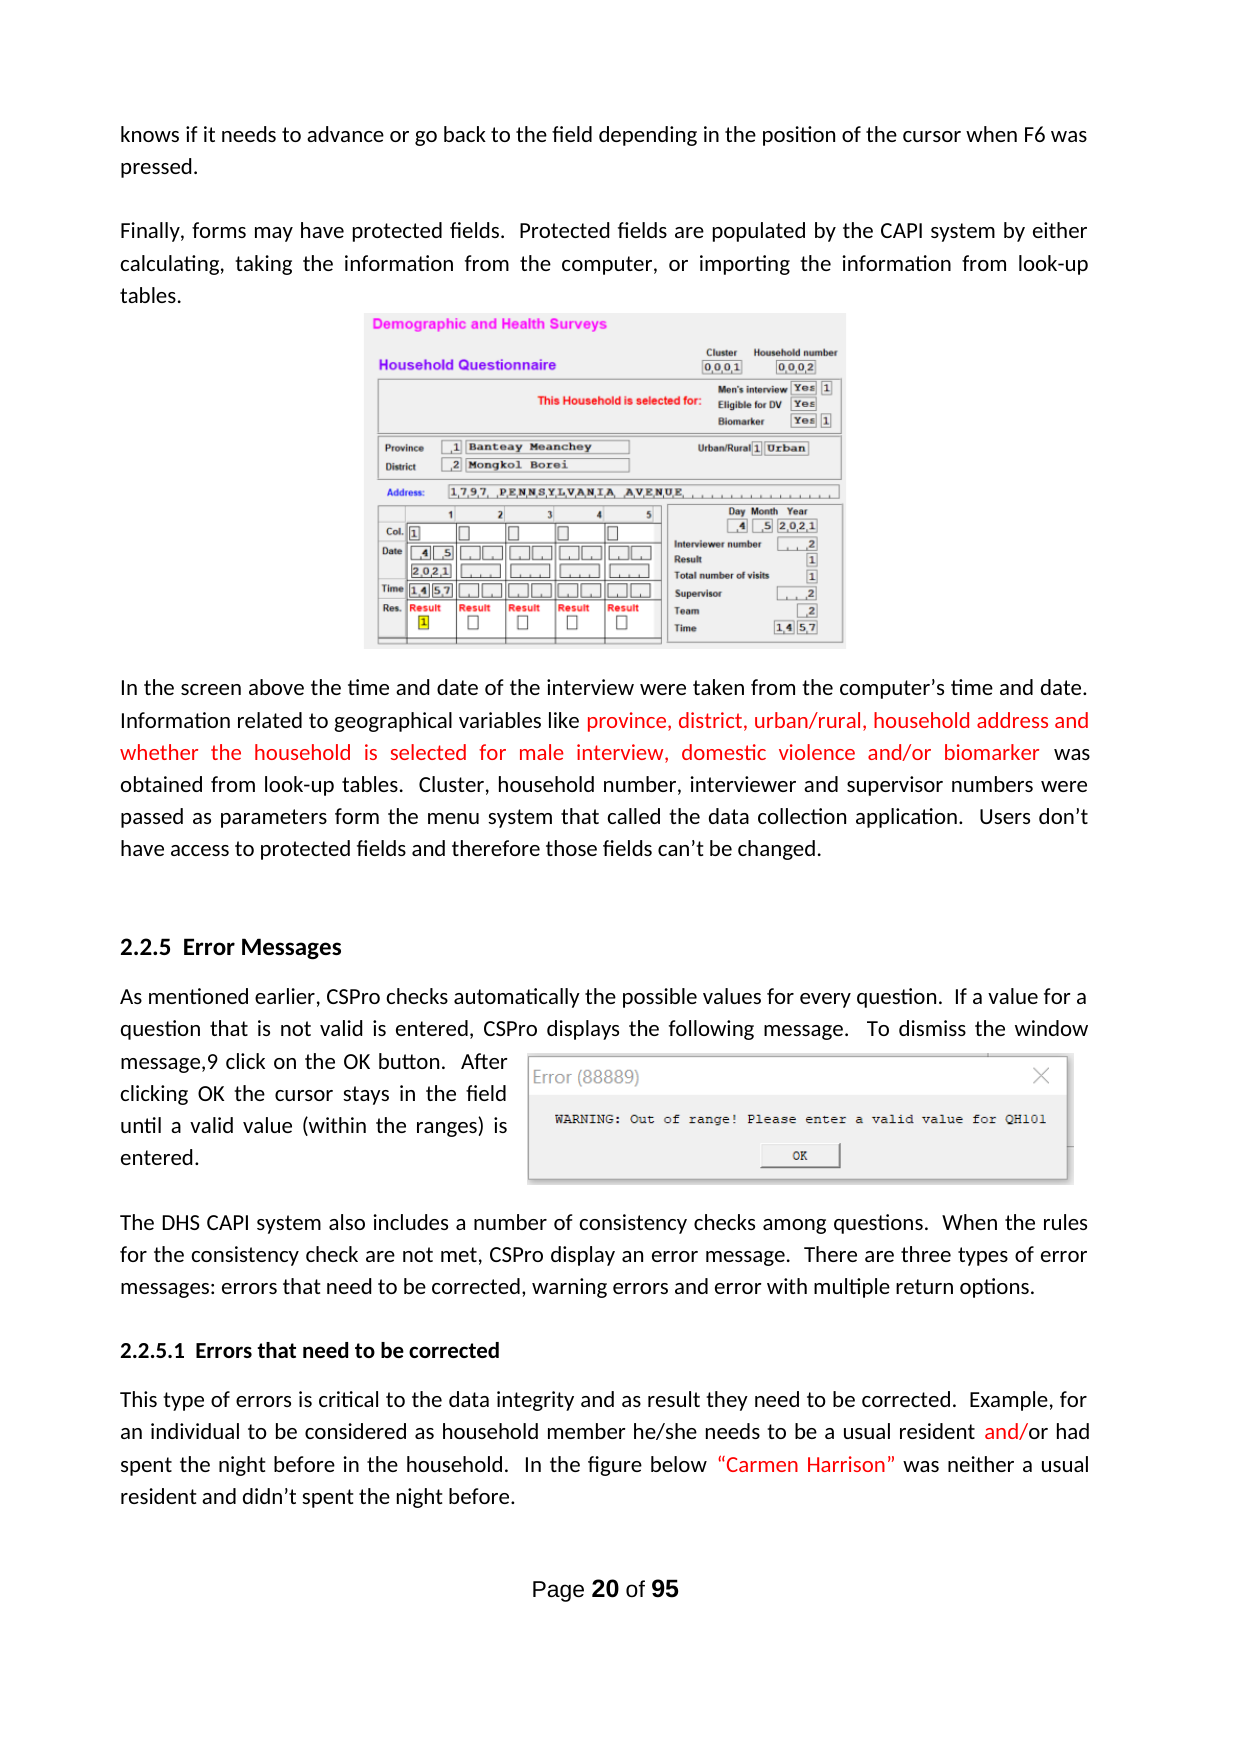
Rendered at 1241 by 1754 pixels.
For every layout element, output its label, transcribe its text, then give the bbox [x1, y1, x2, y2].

text Finally, forms may have protected fields. Protected fields are populated by the CAPI system by either calculating, taking the information from the computer, or importing the information from look-up tables. [120, 217, 1090, 309]
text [120, 120, 1090, 180]
text The DHS CAPI system also includes a number of consistency checks among questions. When the rules for the consistency check are not met, CSPro display an error message. There are three types of error messages: errors that need to be corrected, warning errors and error with multiple return options. [120, 1208, 1090, 1300]
text In the screen above the time and date of the interview were taken from the computer’s time and date. Information related to geographical variables like province, district, urban/rural, household address and whether the household is selected for male interview, domestic violence and/or biomarker was obtained from look-up tables. Cluster, household number, interviewer and supervisor numbers were passed as parameters form the menu system that called the data collection application. Users don’t have access to protected fields and therefore those fields can’t be changed. [120, 673, 1090, 862]
picture [363, 313, 847, 649]
picture [527, 1053, 1074, 1185]
subtitle 2.2.5 Error Messages [120, 931, 1090, 962]
text This type of errors is critical to the data integrity and as result they need to be corrected. Example, for an individual to be considered as household member he/she needs to be a usual resident and/or had spent the night before in the household. In the figure below “Carmen Harrison” was neither a usual resident and didn’t spent the night before. [120, 1385, 1090, 1510]
subtitle 2.2.5.1 Errors that need to be corrected [120, 1336, 1090, 1364]
